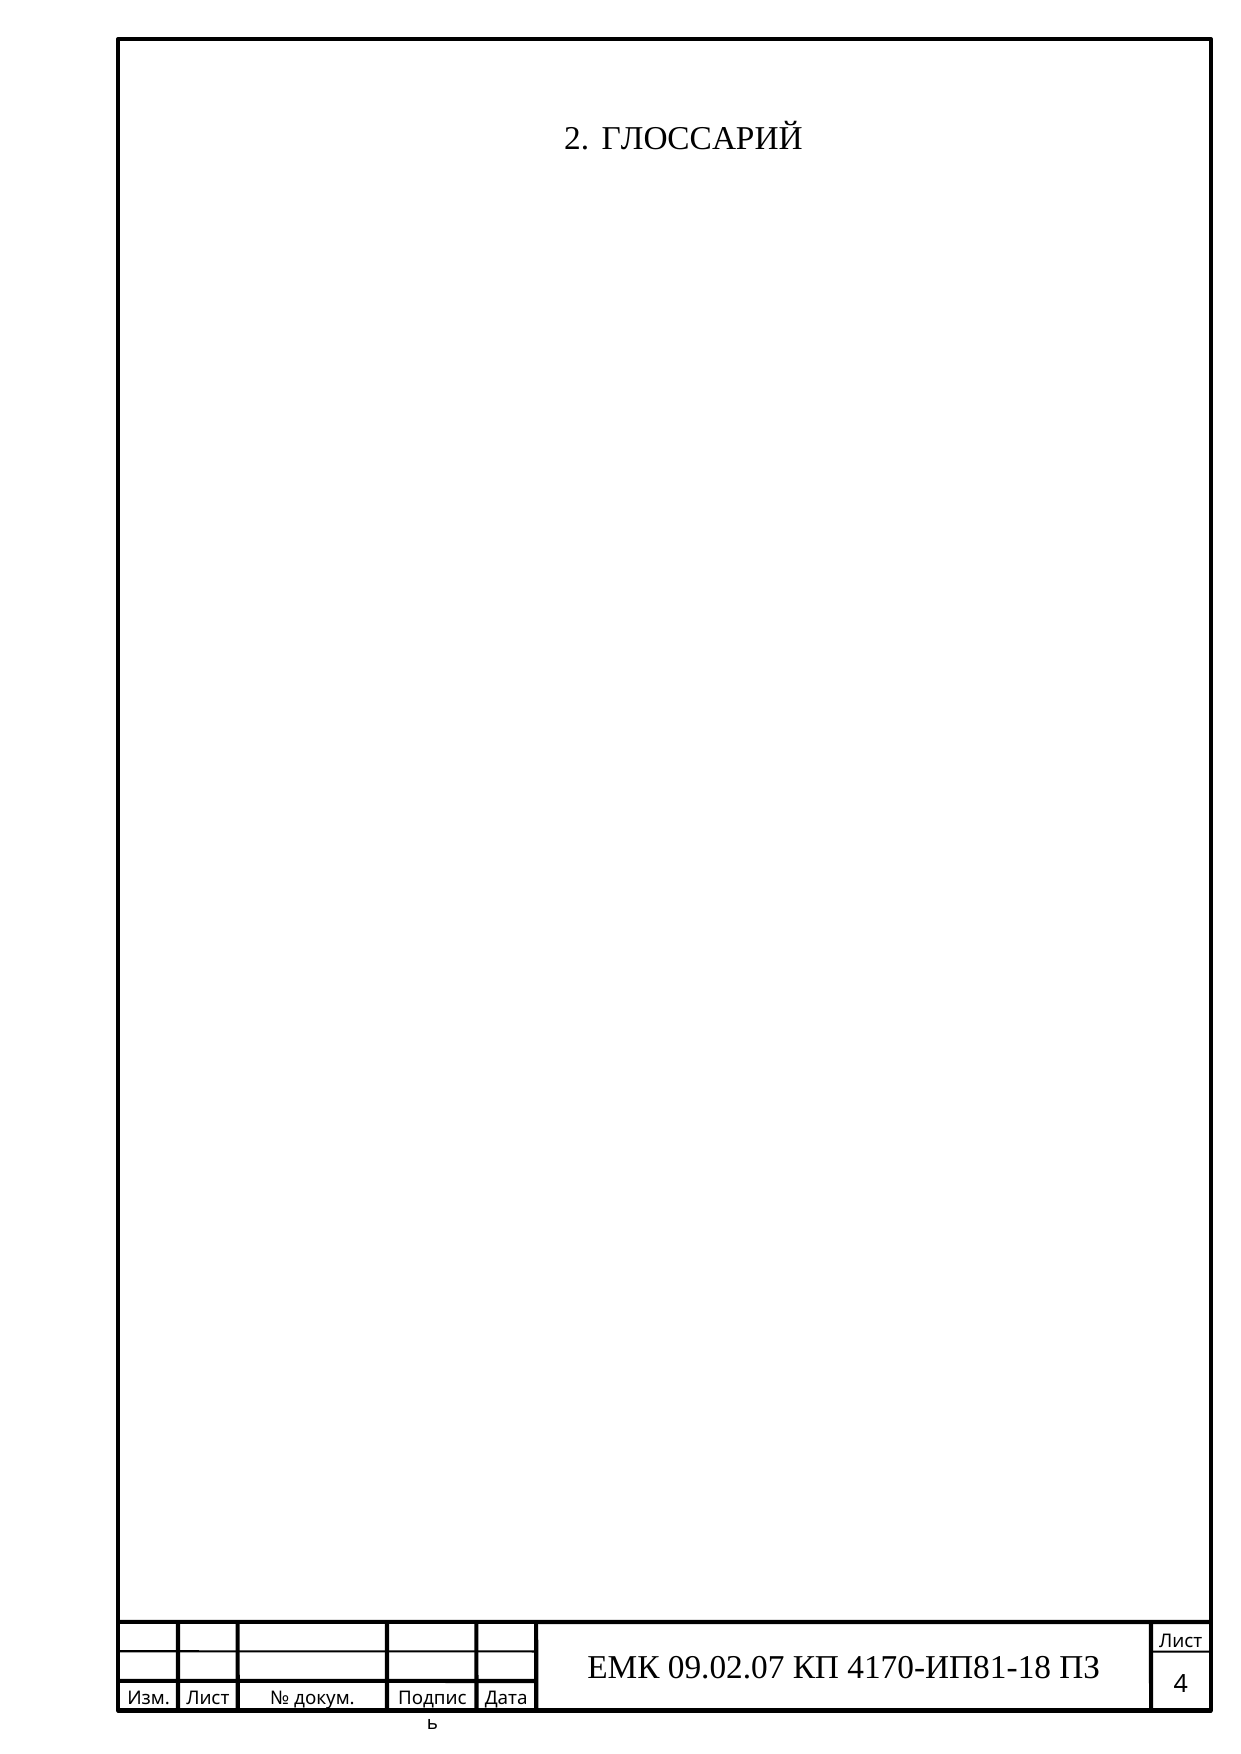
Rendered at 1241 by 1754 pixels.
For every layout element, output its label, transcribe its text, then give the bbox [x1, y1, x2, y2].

list ГЛОССАРИЙ [185, 118, 1181, 156]
